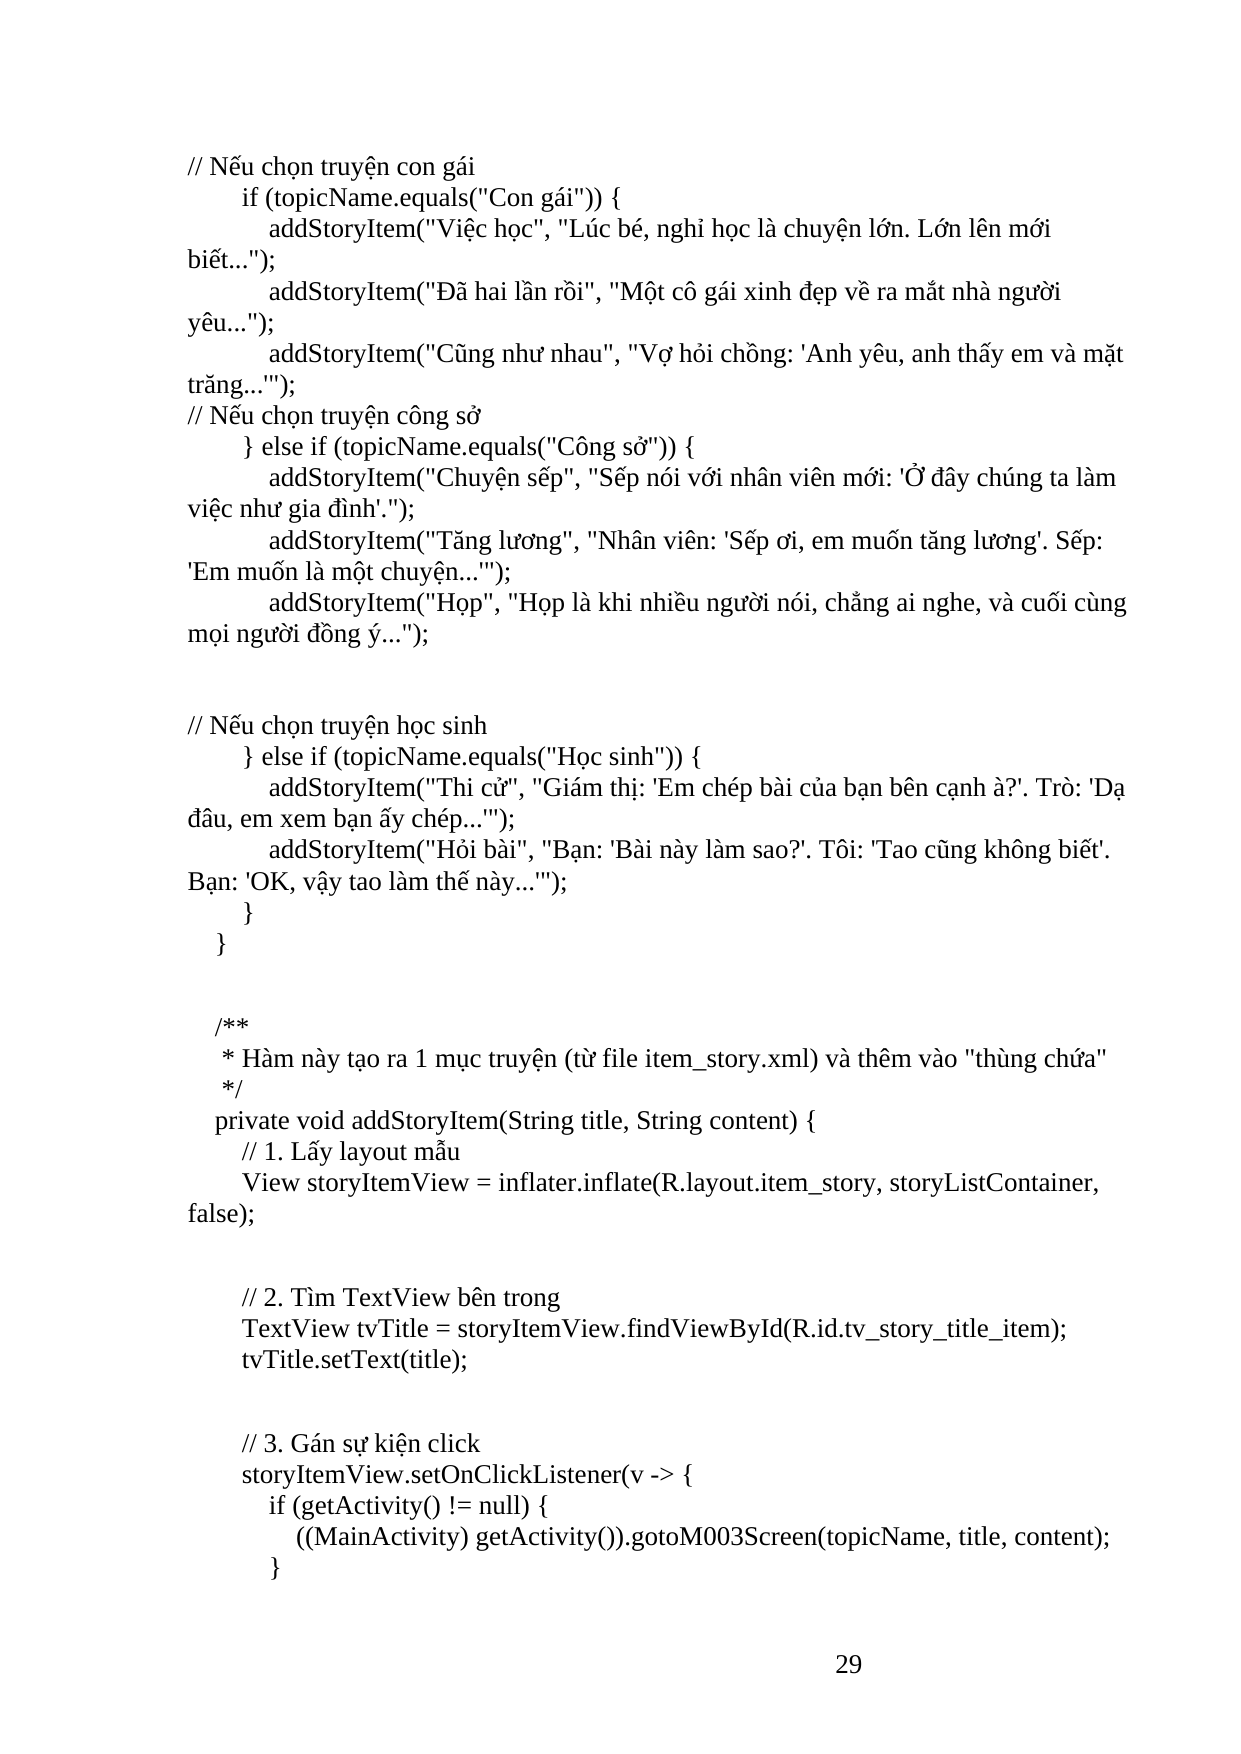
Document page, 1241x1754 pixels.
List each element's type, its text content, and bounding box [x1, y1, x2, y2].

text } [187, 1551, 1135, 1583]
text addStoryItem("Việc học", "Lúc bé, nghỉ học là chuyện lớn. Lớn lên mới biết..."); [187, 212, 1135, 274]
text addStoryItem("Chuyện sếp", "Sếp nói với nhân viên mới: 'Ở đây chúng ta làm việc như gia đình'."); [187, 461, 1135, 524]
text addStoryItem("Cũng như nhau", "Vợ hỏi chồng: 'Anh yêu, anh thấy em và mặt trăng...'"); [187, 337, 1135, 399]
text storyItemView.setOnClickListener(v -> { [187, 1458, 1135, 1489]
text ((MainActivity) getActivity()).gotoM003Screen(topicName, title, content); [187, 1520, 1135, 1551]
text tvTitle.setText(title); [187, 1343, 1135, 1374]
text } else if (topicName.equals("Công sở")) { [187, 430, 1135, 461]
text // Nếu chọn truyện công sở [187, 399, 1135, 430]
text View storyItemView = inflater.inflate(R.layout.item_story, storyListContainer, false); [187, 1166, 1135, 1229]
text // 1. Lấy layout mẫu [187, 1135, 1135, 1166]
text // 2. Tìm TextView bên trong [187, 1281, 1135, 1312]
text TextView tvTitle = storyItemView.findViewById(R.id.tv_story_title_item); [187, 1312, 1135, 1343]
text } [187, 927, 1135, 958]
text * Hàm này tạo ra 1 mục truyện (từ file item_story.xml) và thêm vào "thùng chứa" [187, 1042, 1135, 1073]
text addStoryItem("Họp", "Họp là khi nhiều người nói, chẳng ai nghe, và cuối cùng mọi người đồng ý..."); [187, 586, 1135, 648]
text addStoryItem("Tăng lương", "Nhân viên: 'Sếp ơi, em muốn tăng lương'. Sếp: 'Em muốn là một chuyện...'"); [187, 524, 1135, 586]
text /** [187, 1011, 1135, 1042]
text } [187, 896, 1135, 927]
text addStoryItem("Hỏi bài", "Bạn: 'Bài này làm sao?'. Tôi: 'Tao cũng không biết'. Bạn: 'OK, vậy tao làm thế này...'"); [187, 834, 1135, 896]
text */ [187, 1073, 1135, 1104]
text if (topicName.equals("Con gái")) { [187, 181, 1135, 212]
text addStoryItem("Thi cử", "Giám thị: 'Em chép bài của bạn bên cạnh à?'. Trò: 'Dạ đâu, em xem bạn ấy chép...'"); [187, 771, 1135, 834]
text } else if (topicName.equals("Học sinh")) { [187, 740, 1135, 771]
text // Nếu chọn truyện con gái [187, 150, 1135, 181]
text private void addStoryItem(String title, String content) { [187, 1104, 1135, 1135]
text // Nếu chọn truyện học sinh [187, 709, 1135, 740]
text addStoryItem("Đã hai lần rồi", "Một cô gái xinh đẹp về ra mắt nhà người yêu..."); [187, 274, 1135, 337]
text if (getActivity() != null) { [187, 1489, 1135, 1520]
text // 3. Gán sự kiện click [187, 1427, 1135, 1458]
